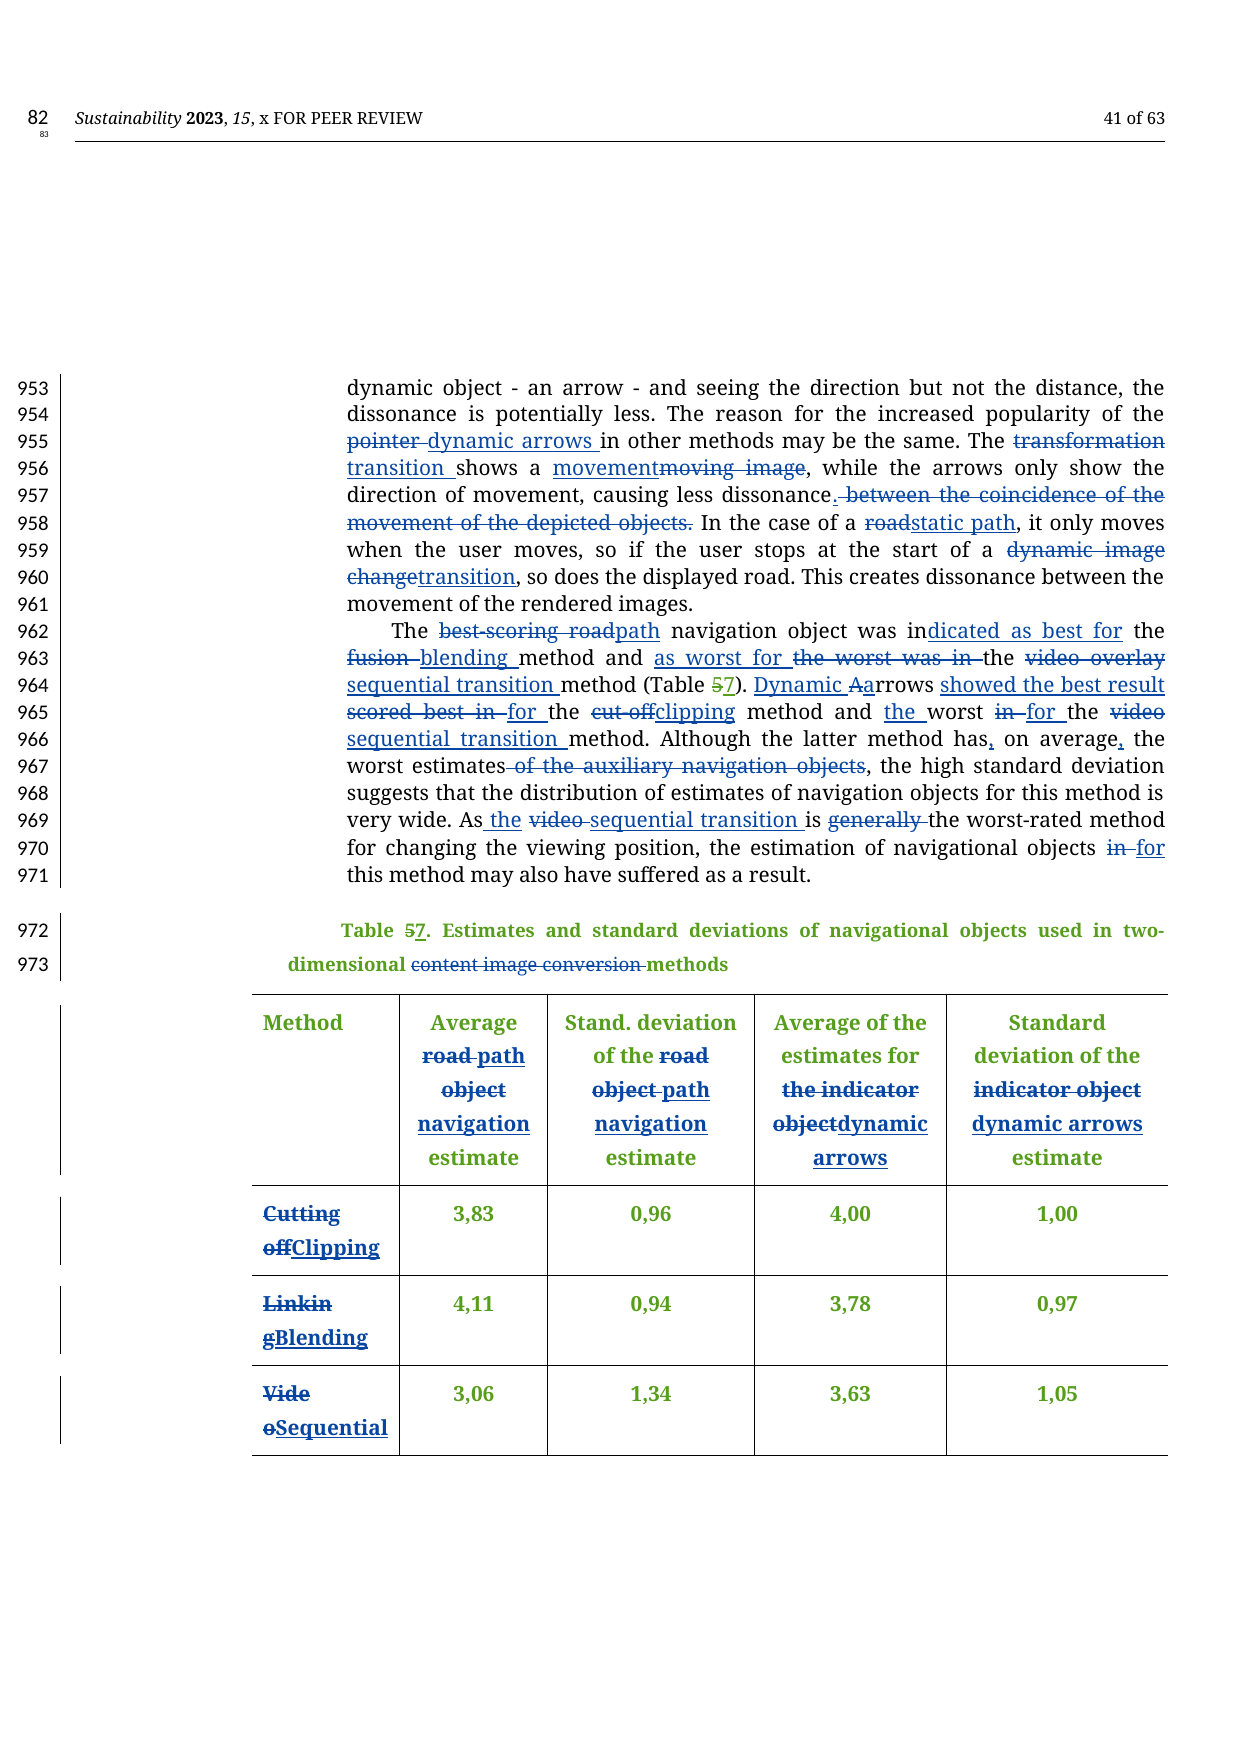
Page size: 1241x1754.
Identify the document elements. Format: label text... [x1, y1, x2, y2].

table_cell 3,06 [400, 1366, 547, 1454]
table_cell 1,34 [548, 1366, 754, 1454]
table_cell 4,11 [400, 1276, 547, 1365]
table_header Method [252, 995, 399, 1185]
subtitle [347, 374, 1165, 617]
table_cell 3,63 [755, 1366, 946, 1454]
table_cell 0,94 [548, 1276, 754, 1365]
table_cell 0,96 [548, 1186, 754, 1275]
table_header Stand. deviation of the estimate [548, 995, 754, 1185]
table_cell 1,05 [947, 1366, 1168, 1454]
table_cell 3,78 [755, 1276, 946, 1365]
table_cell 0,97 [947, 1276, 1168, 1365]
table_cell 1,00 [947, 1186, 1168, 1275]
table_cell [252, 1186, 399, 1275]
table_cell [252, 1276, 399, 1365]
text Table . Estimates and standard deviations of navigational objects used in two-dimensional methods [288, 913, 1165, 981]
table_header Standard deviation of the estimate [947, 995, 1168, 1185]
table_cell 3,83 [400, 1186, 547, 1275]
table_cell 4,00 [755, 1186, 946, 1275]
subtitle The navigation object was in the method and the method (Table ). rrows the method and worst the method. Although the latter method has on average the worst estimates, the high standard deviation suggests that the distribution of estimates of navigation objects for this method is very wide. As is the worst-rated method for changing the viewing position, the estimation of navigational objects this method may also have suffered as a result. [347, 617, 1165, 888]
table_cell [252, 1366, 399, 1454]
table_header Average of the estimates for [755, 995, 946, 1185]
table_header Average estimate [400, 995, 547, 1185]
